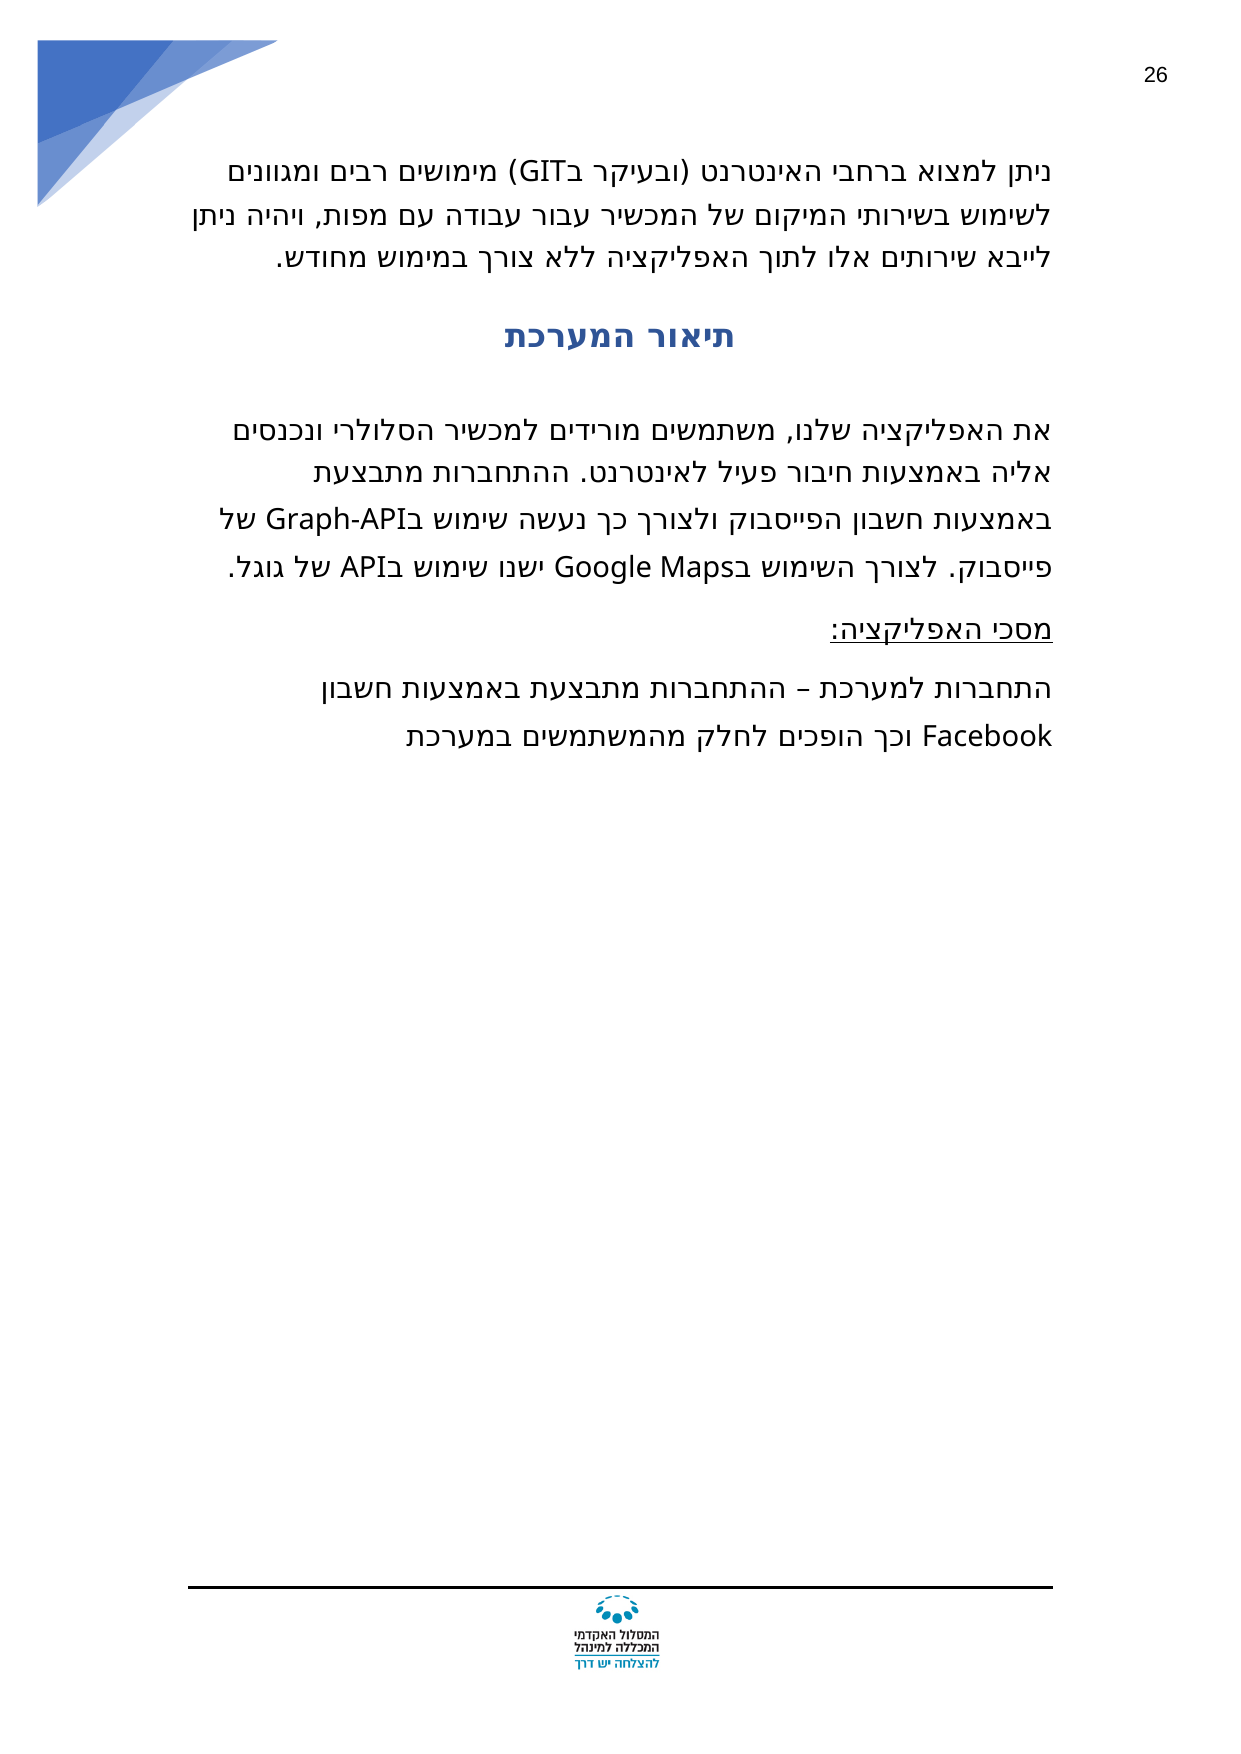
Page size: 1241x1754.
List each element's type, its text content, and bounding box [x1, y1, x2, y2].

picture [37, 40, 279, 209]
text מסכי האפליקציה: [187, 613, 1053, 647]
text ניתן למצוא ברחבי האינטרנט (ובעיקר בGIT) מימושים רבים ומגוונים לשימוש בשירותי המיקום של המכשיר עבור עבודה עם מפות, ויהיה ניתן לייבא שירותים אלו לתוך האפליקציה ללא צורך במימוש מחודש. [187, 150, 1053, 274]
subtitle תיאור המערכת [187, 316, 1053, 355]
picture [572, 1589, 662, 1679]
text התחברות למערכת – ההתחברות מתבצעת באמצעות חשבון Facebook וכך הופכים לחלק מהמשתמשים במערכת [187, 672, 1053, 755]
text את האפליקציה שלנו, משתמשים מורידים למכשיר הסלולרי ונכנסים אליה באמצעות חיבור פעיל לאינטרנט. ההתחברות מתבצעת באמצעות חשבון הפייסבוק ולצורך כך נעשה שימוש בGraph-API של פייסבוק. לצורך השימוש בGoogle Maps ישנו שימוש בAPI של גוגל. [187, 413, 1053, 586]
